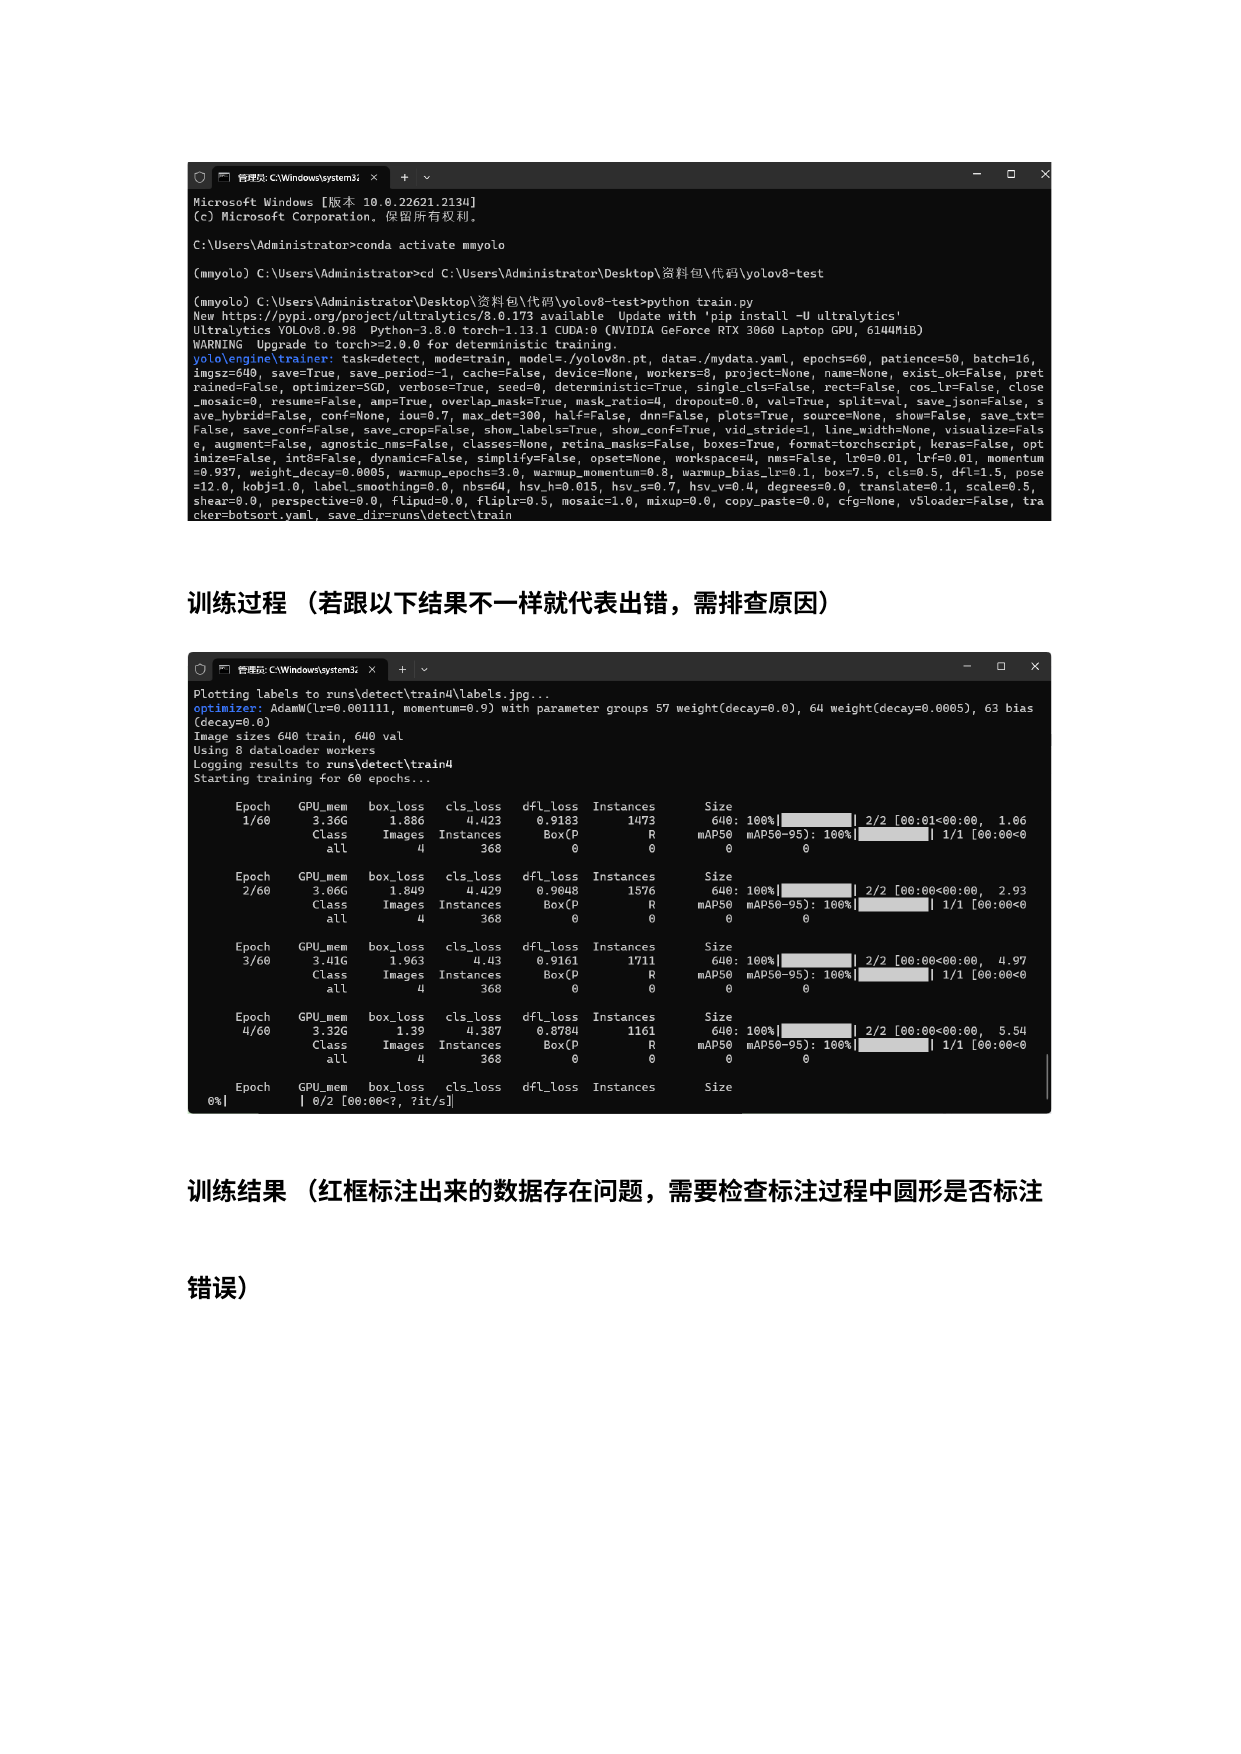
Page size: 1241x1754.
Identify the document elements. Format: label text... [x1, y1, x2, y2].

picture [187, 652, 1052, 1114]
text 训练过程 （若跟以下结果不一样就代表出错，需排查原因） [187, 569, 1053, 634]
picture [187, 162, 1052, 521]
text 训练结果 （红框标注出来的数据存在问题，需要检查标注过程中圆形是否标注错误） [187, 1157, 1053, 1319]
